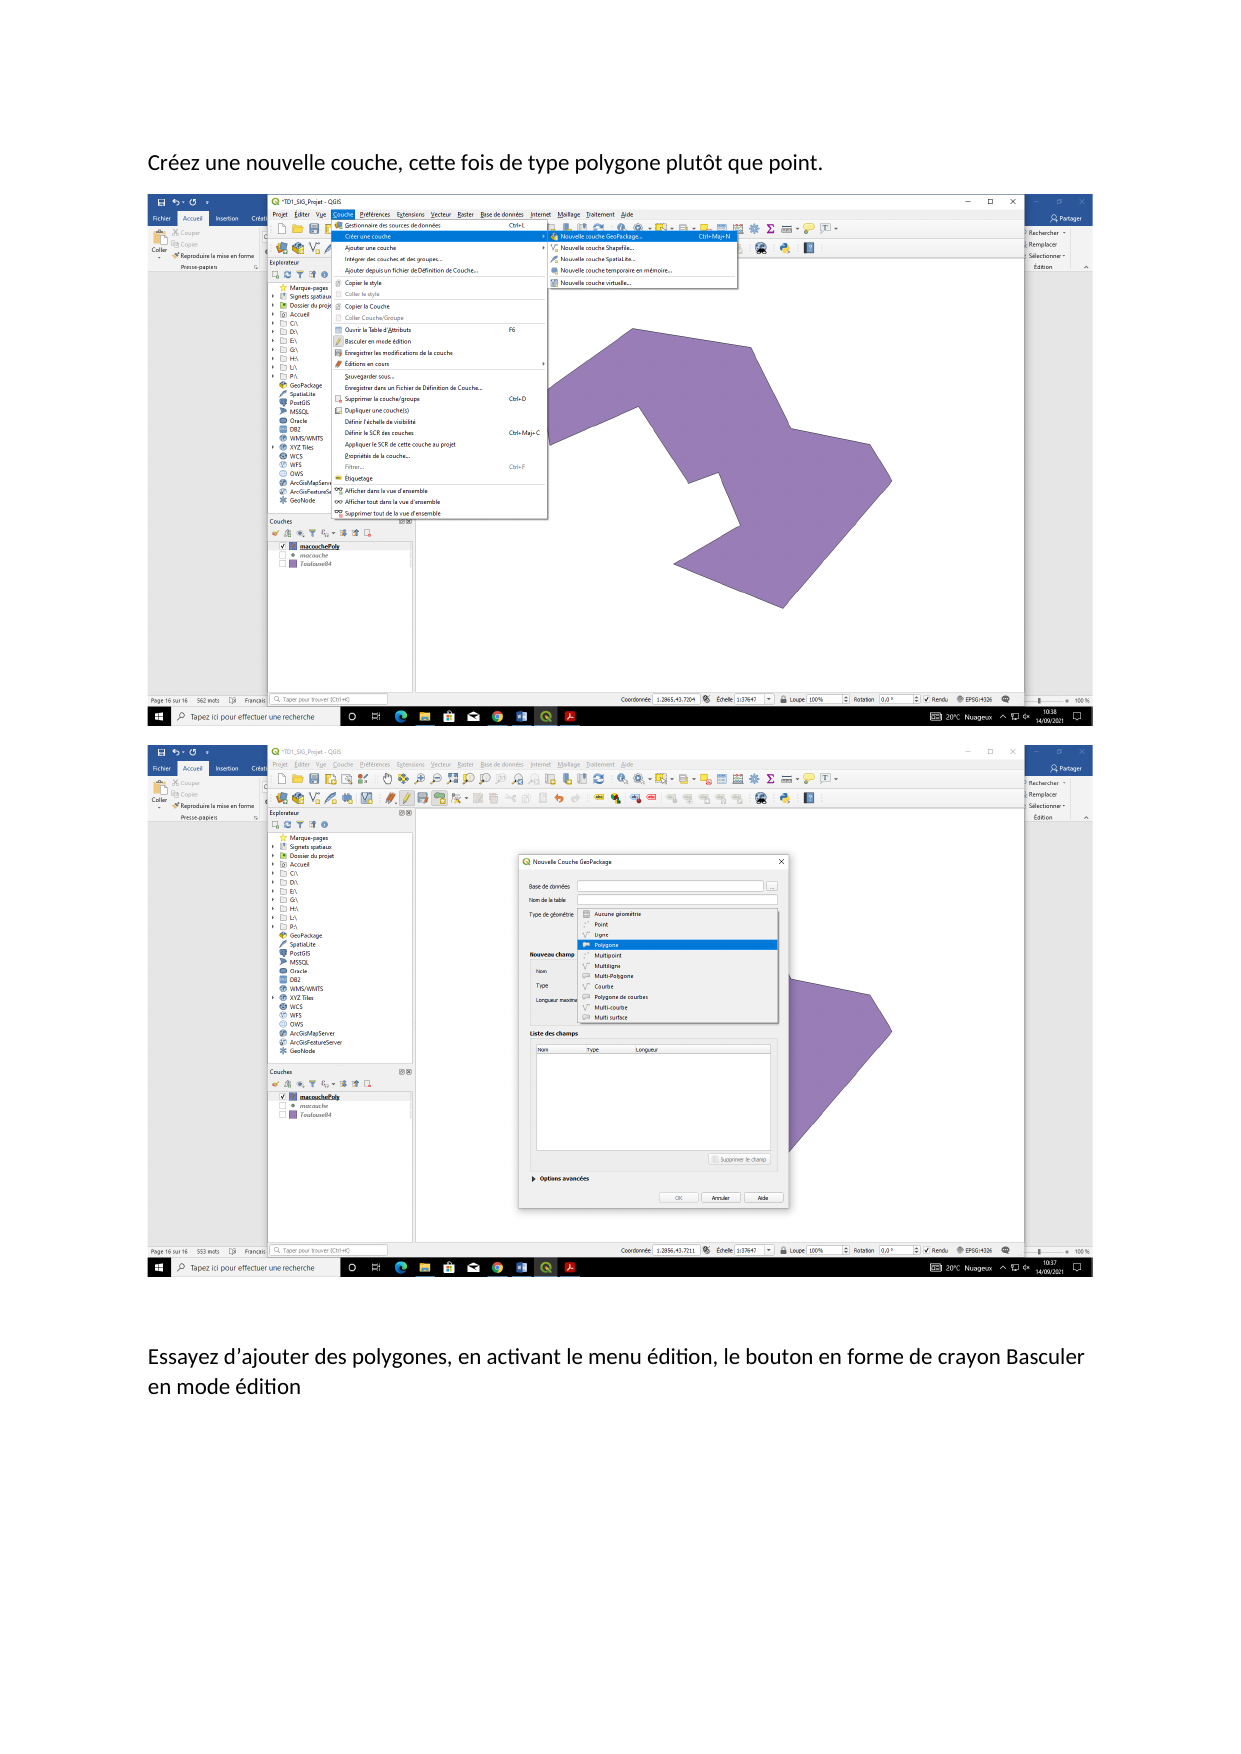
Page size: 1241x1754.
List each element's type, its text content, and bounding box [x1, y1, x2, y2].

text Essayez d’ajouter des polygones, en activant le menu édition, le bouton en forme de crayon Basculer en mode édition [148, 1342, 1093, 1400]
picture [147, 194, 1093, 726]
text Créez une nouvelle couche, cette fois de type polygone plutôt que point. [148, 148, 1093, 176]
picture [147, 745, 1093, 1277]
